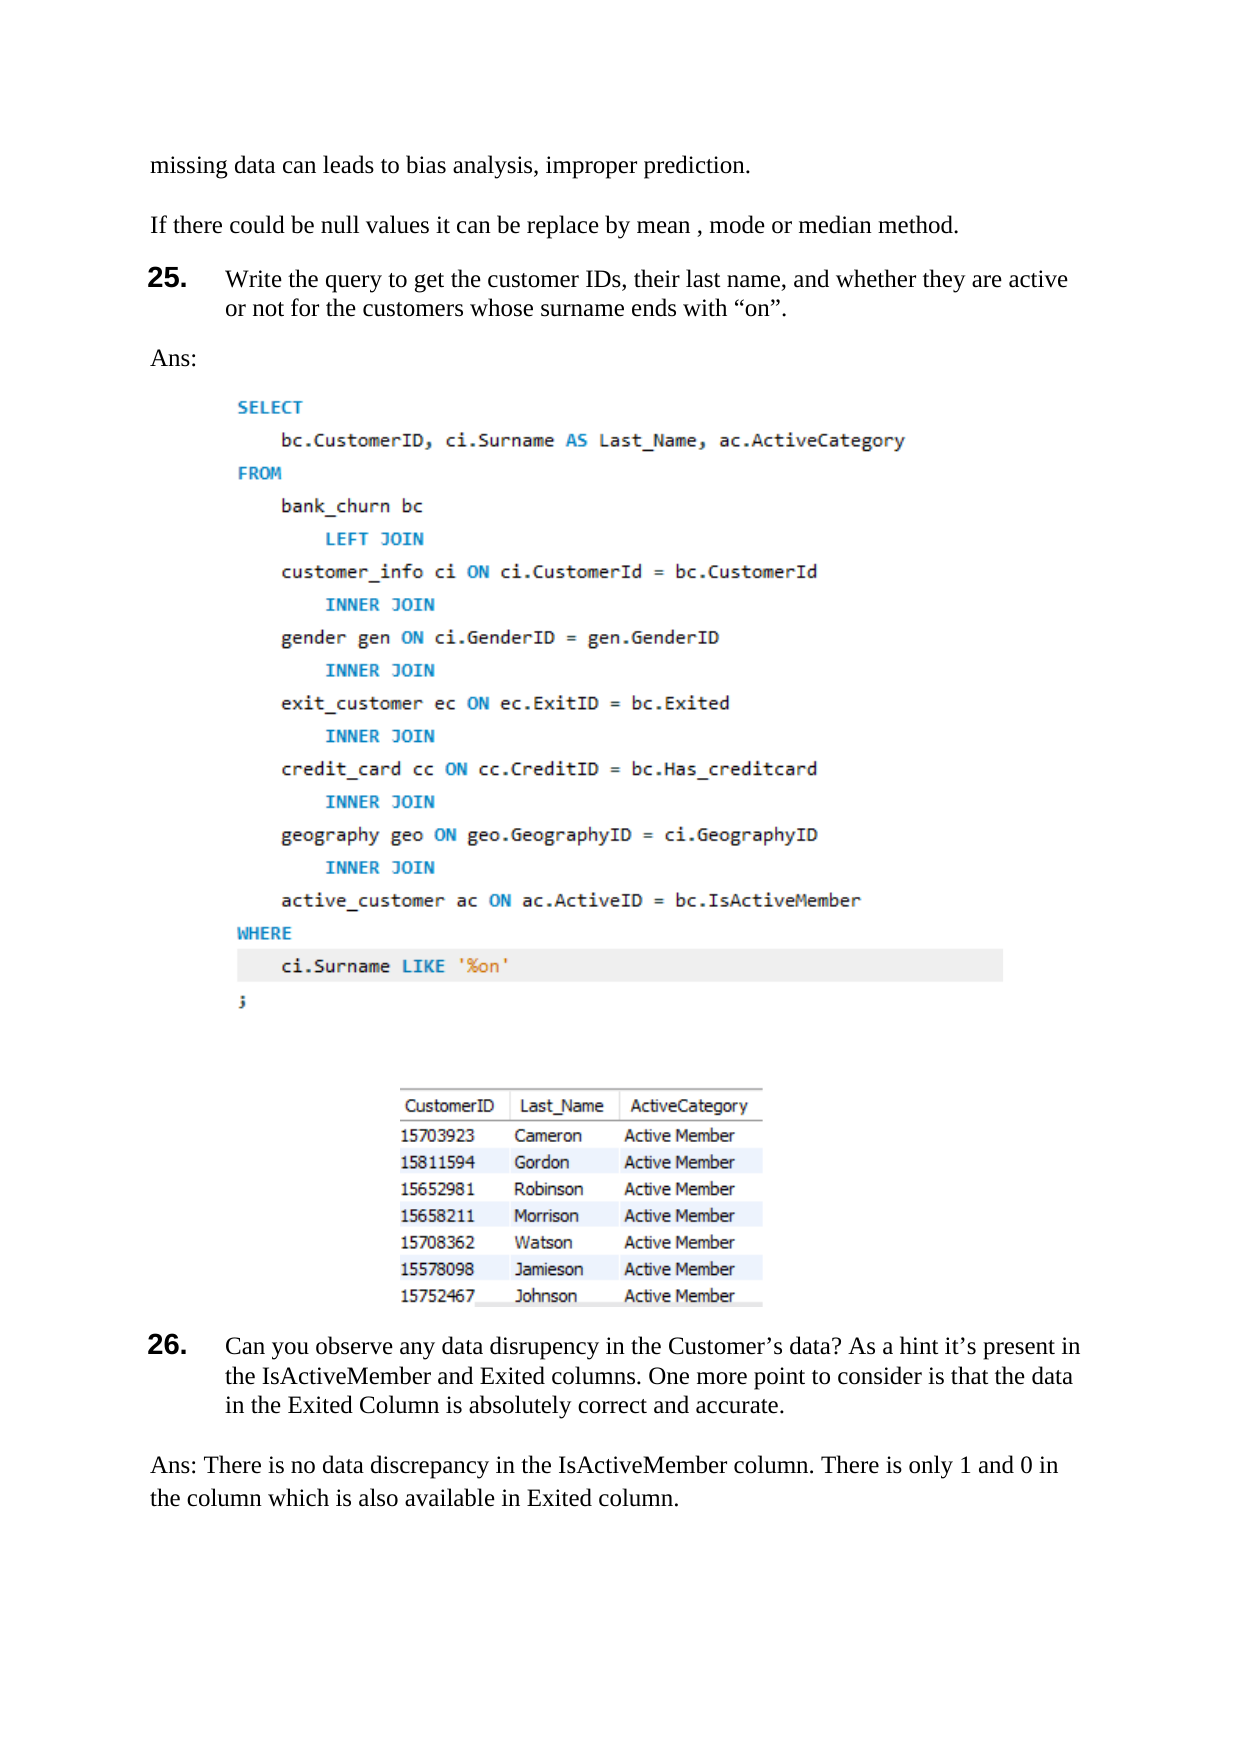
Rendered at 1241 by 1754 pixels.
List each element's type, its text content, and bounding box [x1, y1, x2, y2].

text If there could be null values it can be replace by mean , mode or median method. [150, 210, 1090, 239]
list Can you observe any data disrupency in the Customer’s data? As a hint it’s present in the IsActiveMember and Exited columns. One more point to consider is that the data in the Exited Column is absolutely correct and accurate. [187, 1327, 1090, 1418]
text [150, 150, 1090, 179]
picture [225, 392, 1004, 1018]
text Ans: [150, 343, 1090, 371]
list Write the query to get the customer IDs, their last name, and whether they are active or not for the customers whose surname ends with “on”. [187, 259, 1090, 322]
text Ans: There is no data discrepancy in the IsActiveMember column. There is only 1 and 0 in the column which is also available in Exited column. [150, 1450, 1090, 1511]
picture [400, 1087, 763, 1307]
